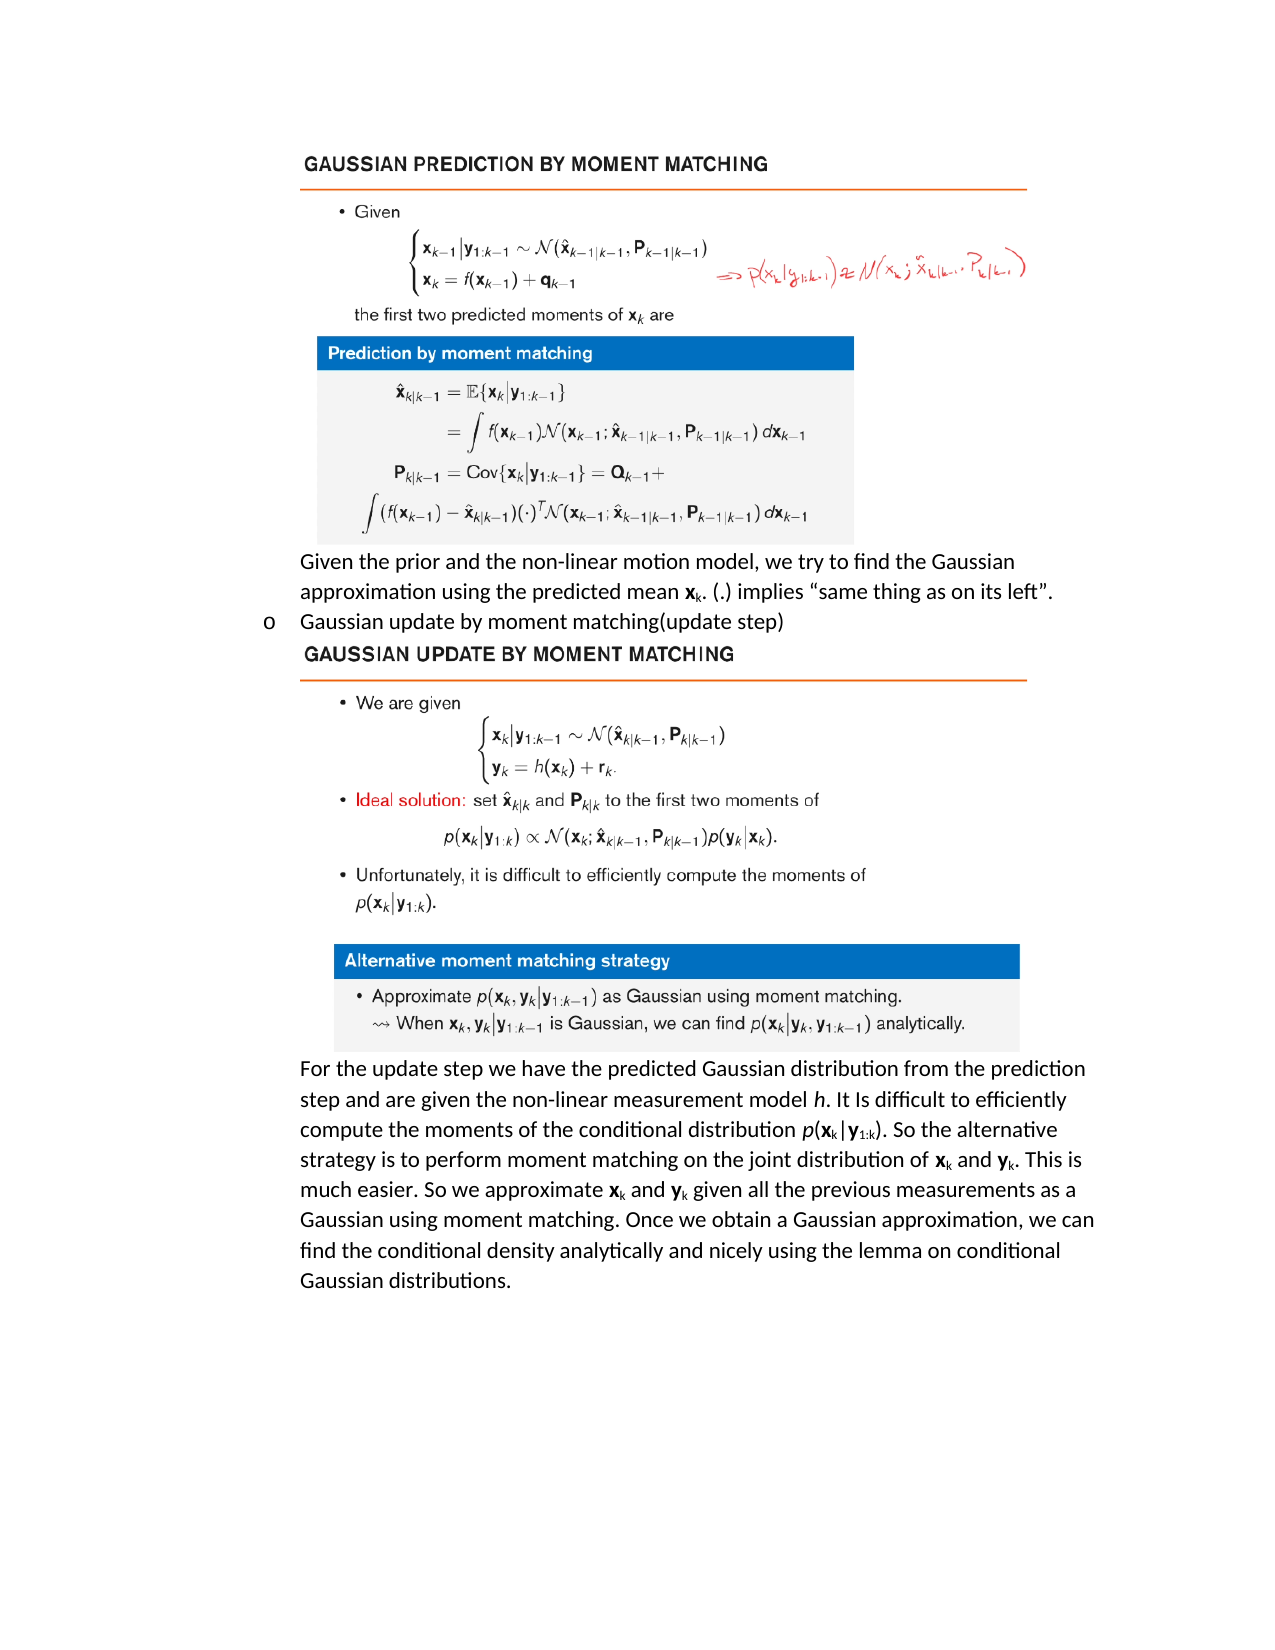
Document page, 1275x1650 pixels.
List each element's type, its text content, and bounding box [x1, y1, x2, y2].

list Gaussian update by moment matching(update step) [262, 607, 1125, 637]
picture [300, 638, 1028, 1053]
list Given the prior and the non-linear motion model, we try to find the Gaussian approximation using the predicted mean xk. (.) implies “same thing as on its left”. [300, 547, 1125, 605]
picture [300, 150, 1028, 545]
list For the update step we have the predicted Gaussian distribution from the prediction step and are given the non-linear measurement model h. It Is difficult to efficiently compute the moments of the conditional distribution p(xk|y1:k). So the alternative strategy is to perform moment matching on the joint distribution of xk and yk. This is much easier. So we approximate xk and yk given all the previous measurements as a Gaussian using moment matching. Once we obtain a Gaussian approximation, we can find the conditional density analytically and nicely using the lemma on conditional Gaussian distributions. [300, 1054, 1125, 1294]
